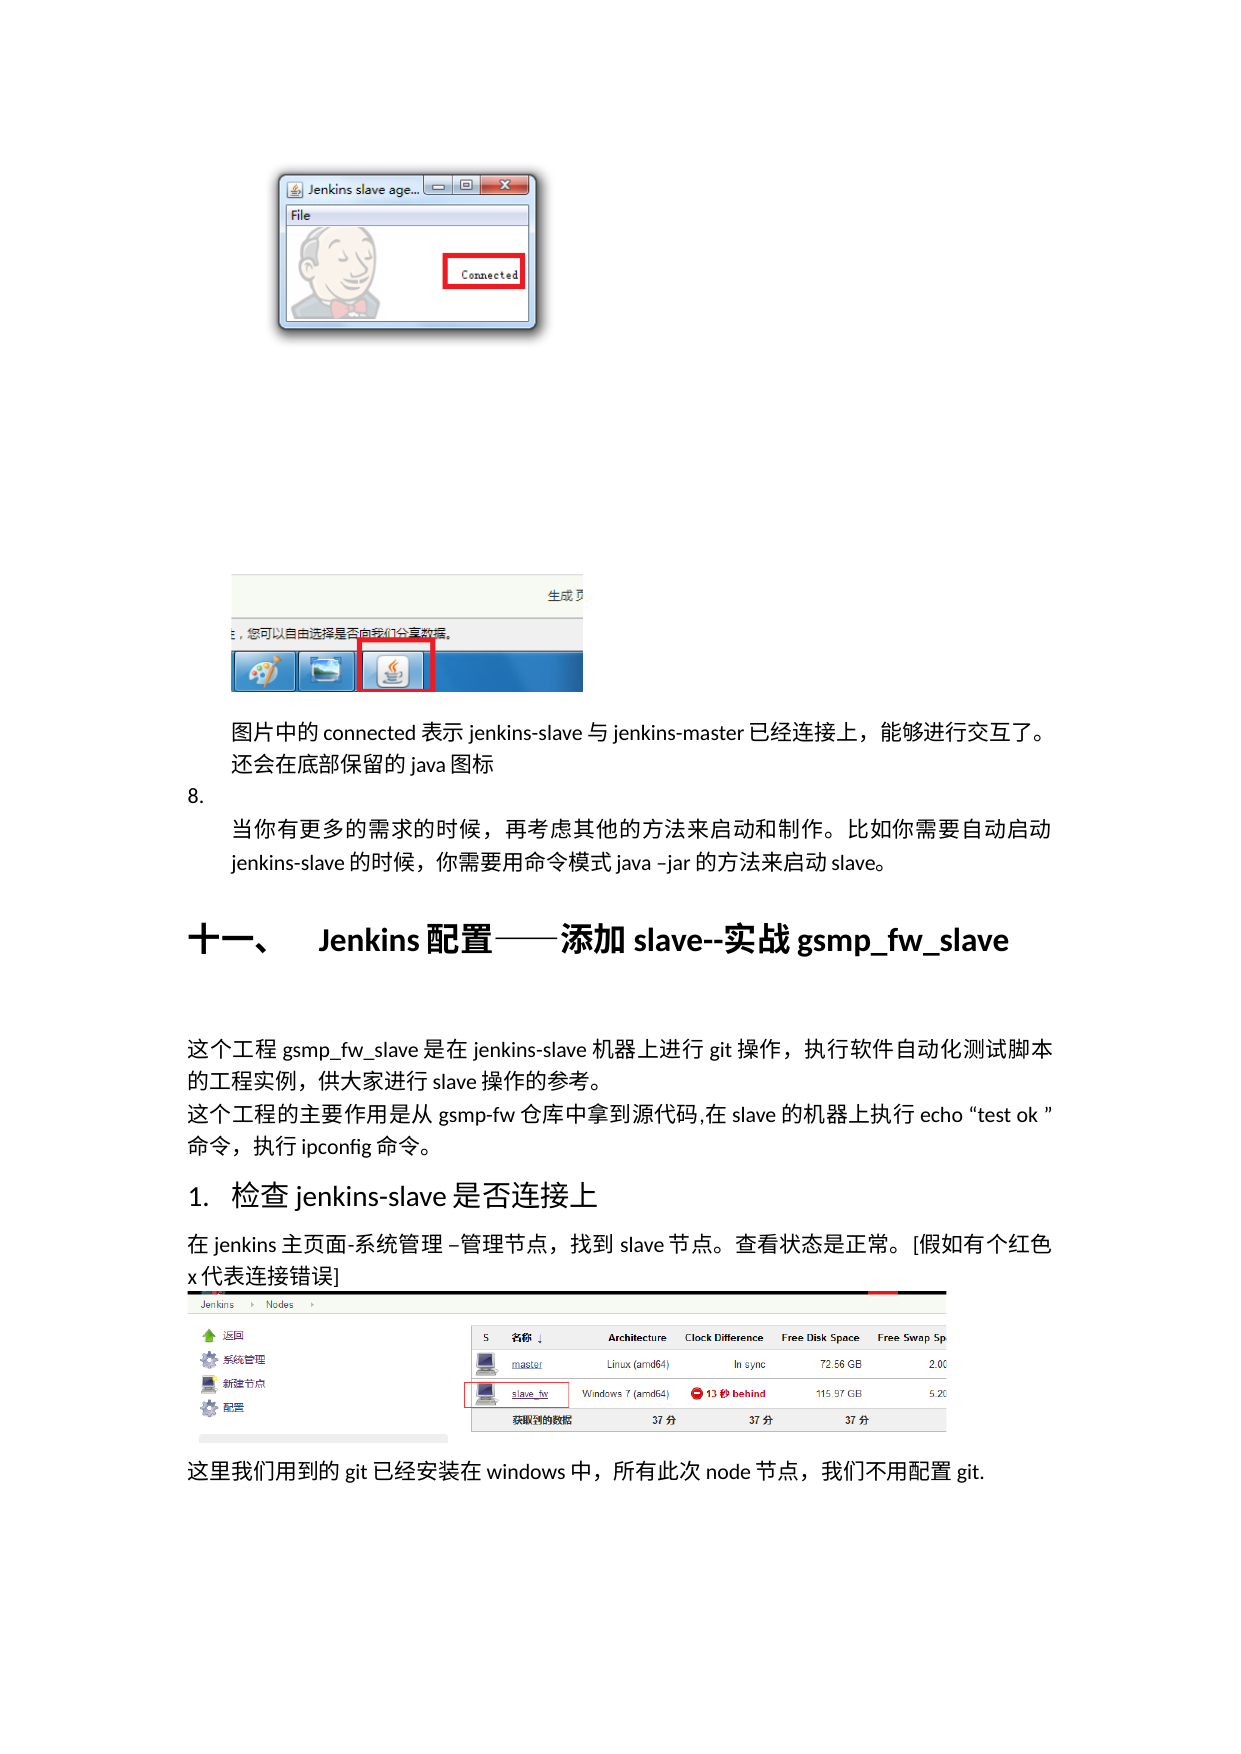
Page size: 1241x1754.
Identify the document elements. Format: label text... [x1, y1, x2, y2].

picture [187, 1291, 947, 1443]
list 当你有更多的需求的时候，再考虑其他的方法来启动和制作。比如你需要自动启动jenkins-slave的时候，你需要用命令模式java –jar 的方法来启动slave。 [231, 812, 1053, 877]
text 这个工程的主要作用是从gsmp-fw仓库中拿到源代码,在slave的机器上执行echo “test ok ”命令，执行ipconfig命令。 [187, 1096, 1053, 1161]
list 还会在底部保留的java图标 [231, 747, 1053, 779]
text 这个工程gsmp_fw_slave是在jenkins-slave机器上进行git操作，执行软件自动化测试脚本的工程实例，供大家进行slave操作的参考。 [187, 1031, 1053, 1096]
picture [231, 162, 583, 692]
list 图片中的connected表示jenkins-slave与jenkins-master已经连接上，能够进行交互了。 [231, 714, 1053, 747]
subtitle Jenkins配置——添加slave--实战gsmp_fw_slave [187, 904, 1053, 969]
text 这里我们用到的git 已经安装在windows中，所有此次node节点，我们不用配置git. [187, 1454, 1053, 1486]
subtitle 检查jenkins-slave是否连接上 [187, 1161, 1053, 1226]
text 在jenkins主页面-系统管理 –管理节点，找到slave节点。查看状态是正常。[假如有个红色x代表连接错误] [187, 1226, 1053, 1291]
